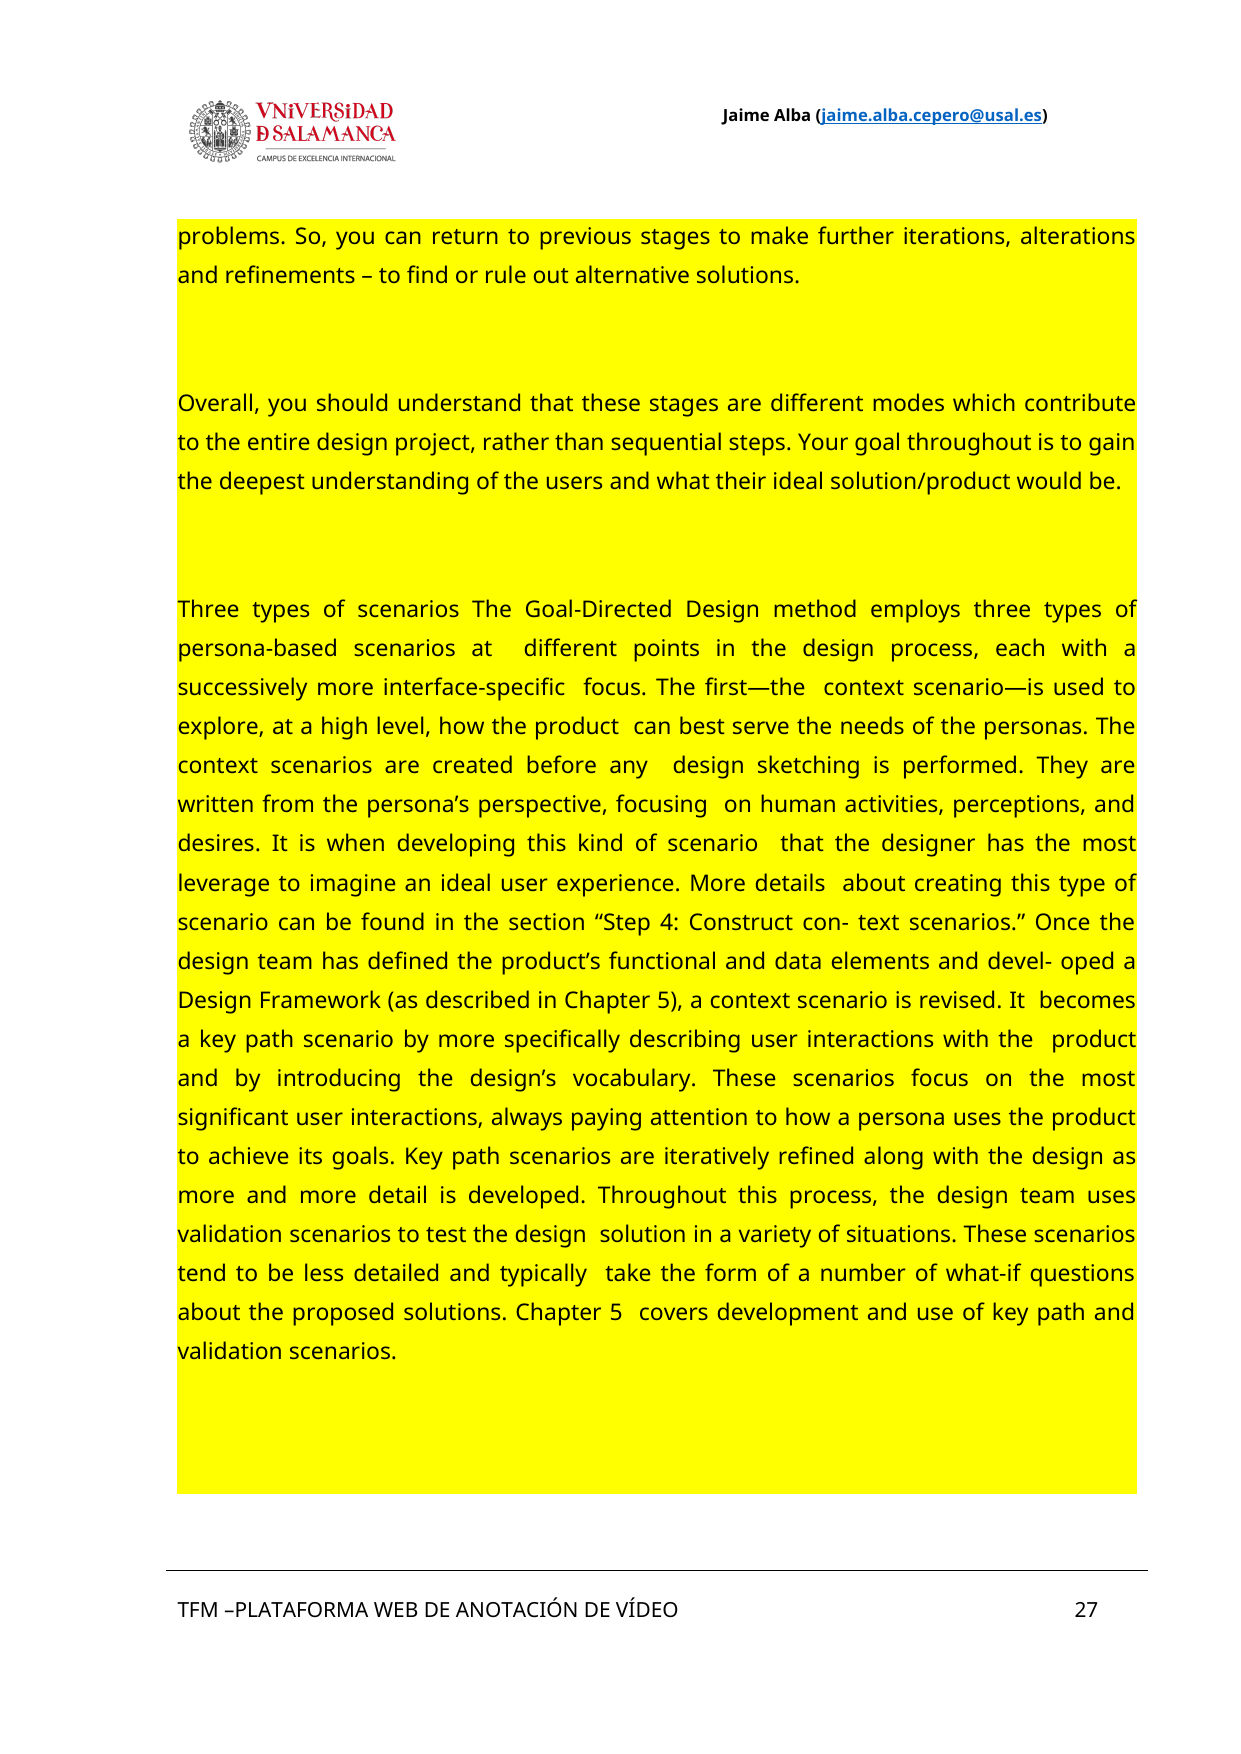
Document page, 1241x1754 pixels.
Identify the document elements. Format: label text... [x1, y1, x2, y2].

text Overall, you should understand that these stages are different modes which contribute to the entire design project, rather than sequential steps. Your goal throughout is to gain the deepest understanding of the users and what their ideal solution/product would be. [177, 387, 1137, 496]
picture [188, 99, 397, 163]
text Three types of scenarios The Goal-Directed Design method employs three types of persona-based scenarios at different points in the design process, each with a successively more interface-specific focus. The first—the context scenario—is used to explore, at a high level, how the product can best serve the needs of the personas. The context scenarios are created before any design sketching is performed. They are written from the persona’s perspective, focusing on human activities, perceptions, and desires. It is when developing this kind of scenario that the designer has the most leverage to imagine an ideal user experience. More details about creating this type of scenario can be found in the section “Step 4: Construct con- text scenarios.” Once the design team has defined the product’s functional and data elements and devel- oped a Design Framework (as described in Chapter 5), a context scenario is revised. It becomes a key path scenario by more specifically describing user interactions with the product and by introducing the design’s vocabulary. These scenarios focus on the most significant user interactions, always paying attention to how a persona uses the product to achieve its goals. Key path scenarios are iteratively refined along with the design as more and more detail is developed. Throughout this process, the design team uses validation scenarios to test the design solution in a variety of situations. These scenarios tend to be less detailed and typically take the form of a number of what-if questions about the proposed solutions. Chapter 5 covers development and use of key path and validation scenarios. [177, 593, 1137, 1366]
